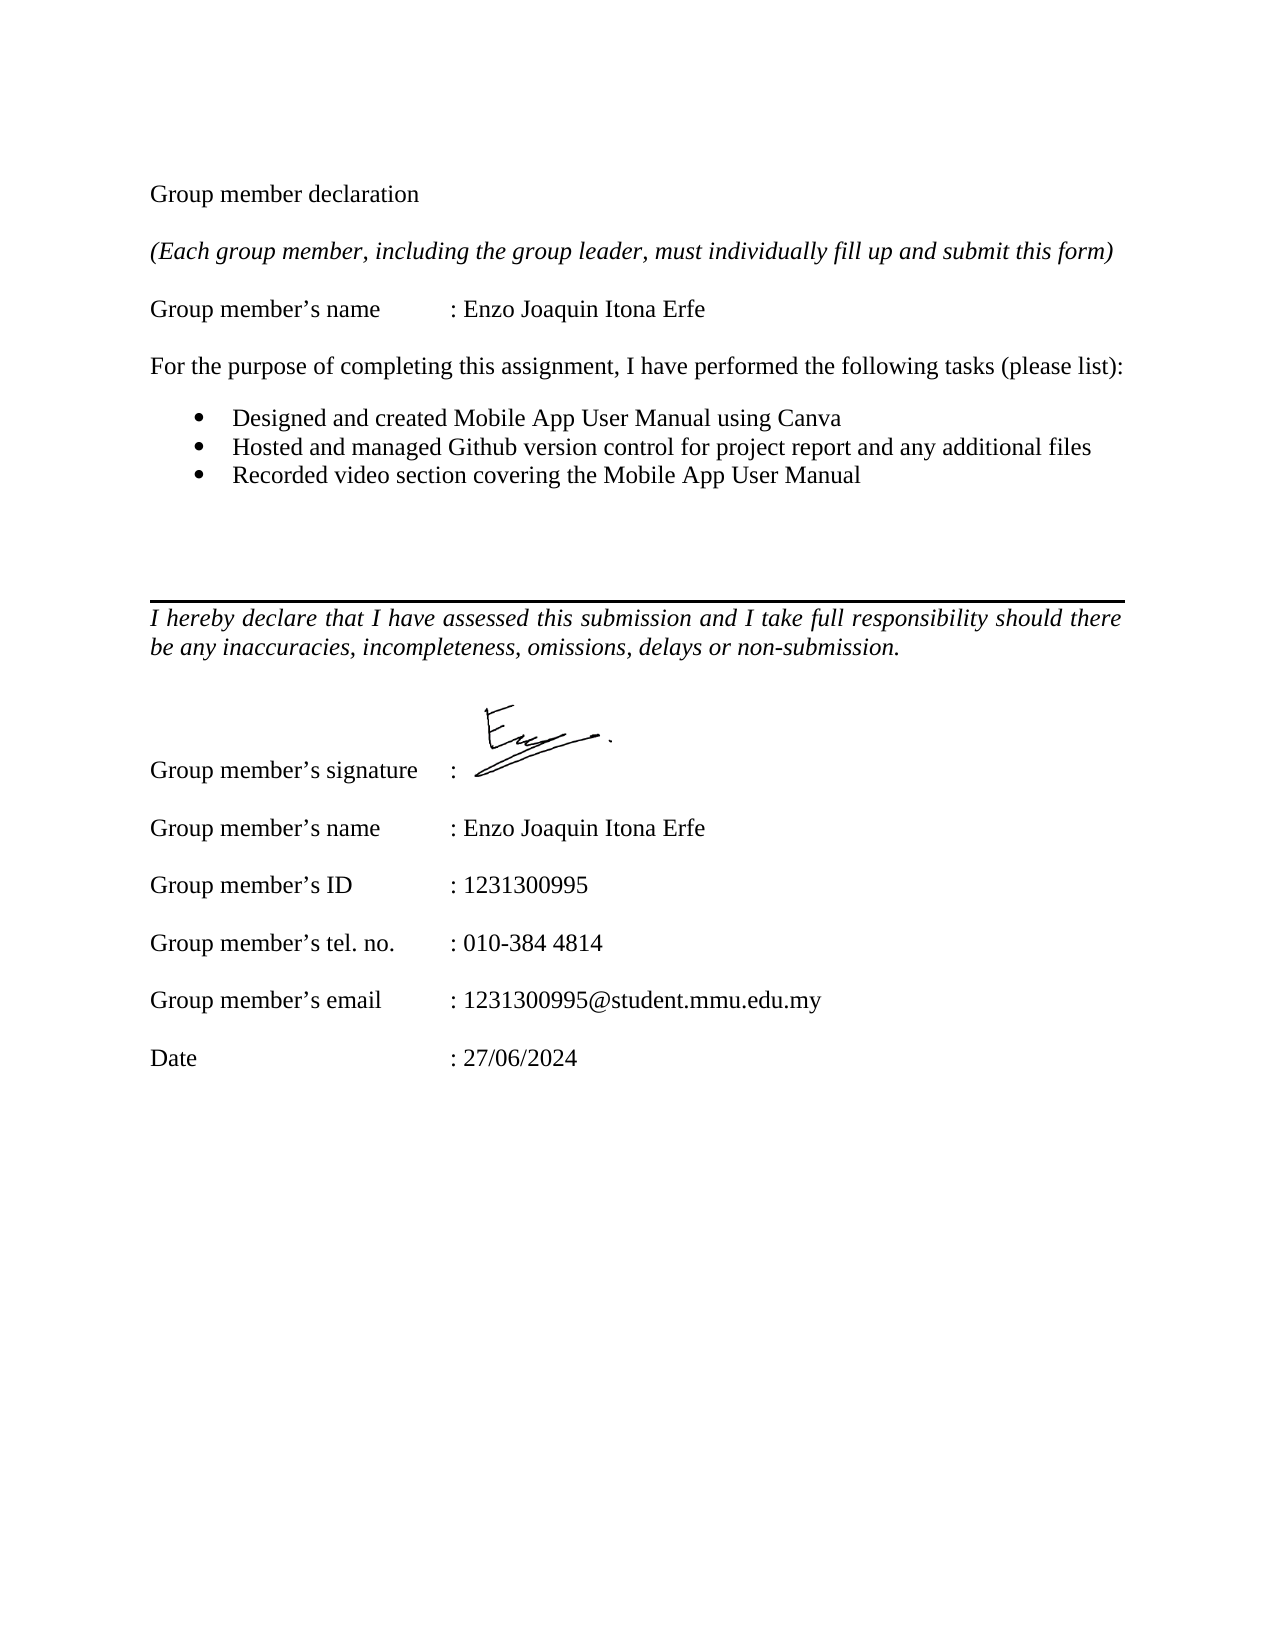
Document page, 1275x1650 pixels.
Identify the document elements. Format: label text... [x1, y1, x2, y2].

list Designed and created Mobile App User Manual using Canva [194, 403, 1125, 432]
list Recorded video section covering the Mobile App User Manual [194, 460, 1125, 489]
text Group member declaration [150, 179, 1125, 207]
text Group member’s email : 1231300995@student.mmu.edu.my [150, 985, 1125, 1014]
text Date : 27/06/2024 [150, 1043, 1125, 1072]
text (Each group member, including the group leader, must individually fill up and submit this form) [150, 236, 1125, 265]
list Hosted and managed Github version control for project report and any additional files [194, 432, 1125, 460]
text Group member’s signature : [150, 690, 1125, 784]
text For the purpose of completing this assignment, I have performed the following tasks (please list): [150, 351, 1125, 380]
text I hereby declare that I have assessed this submission and I take full responsibility should there be any inaccuracies, incompleteness, omissions, delays or non-submission. [150, 603, 1125, 661]
text Group member’s name : Enzo Joaquin Itona Erfe [150, 813, 1125, 842]
text Group member’s ID : 1231300995 [150, 870, 1125, 899]
text Group member’s tel. no. : 010-384 4814 [150, 928, 1125, 957]
picture [463, 689, 632, 779]
text Group member’s name : Enzo Joaquin Itona Erfe [150, 294, 1125, 322]
